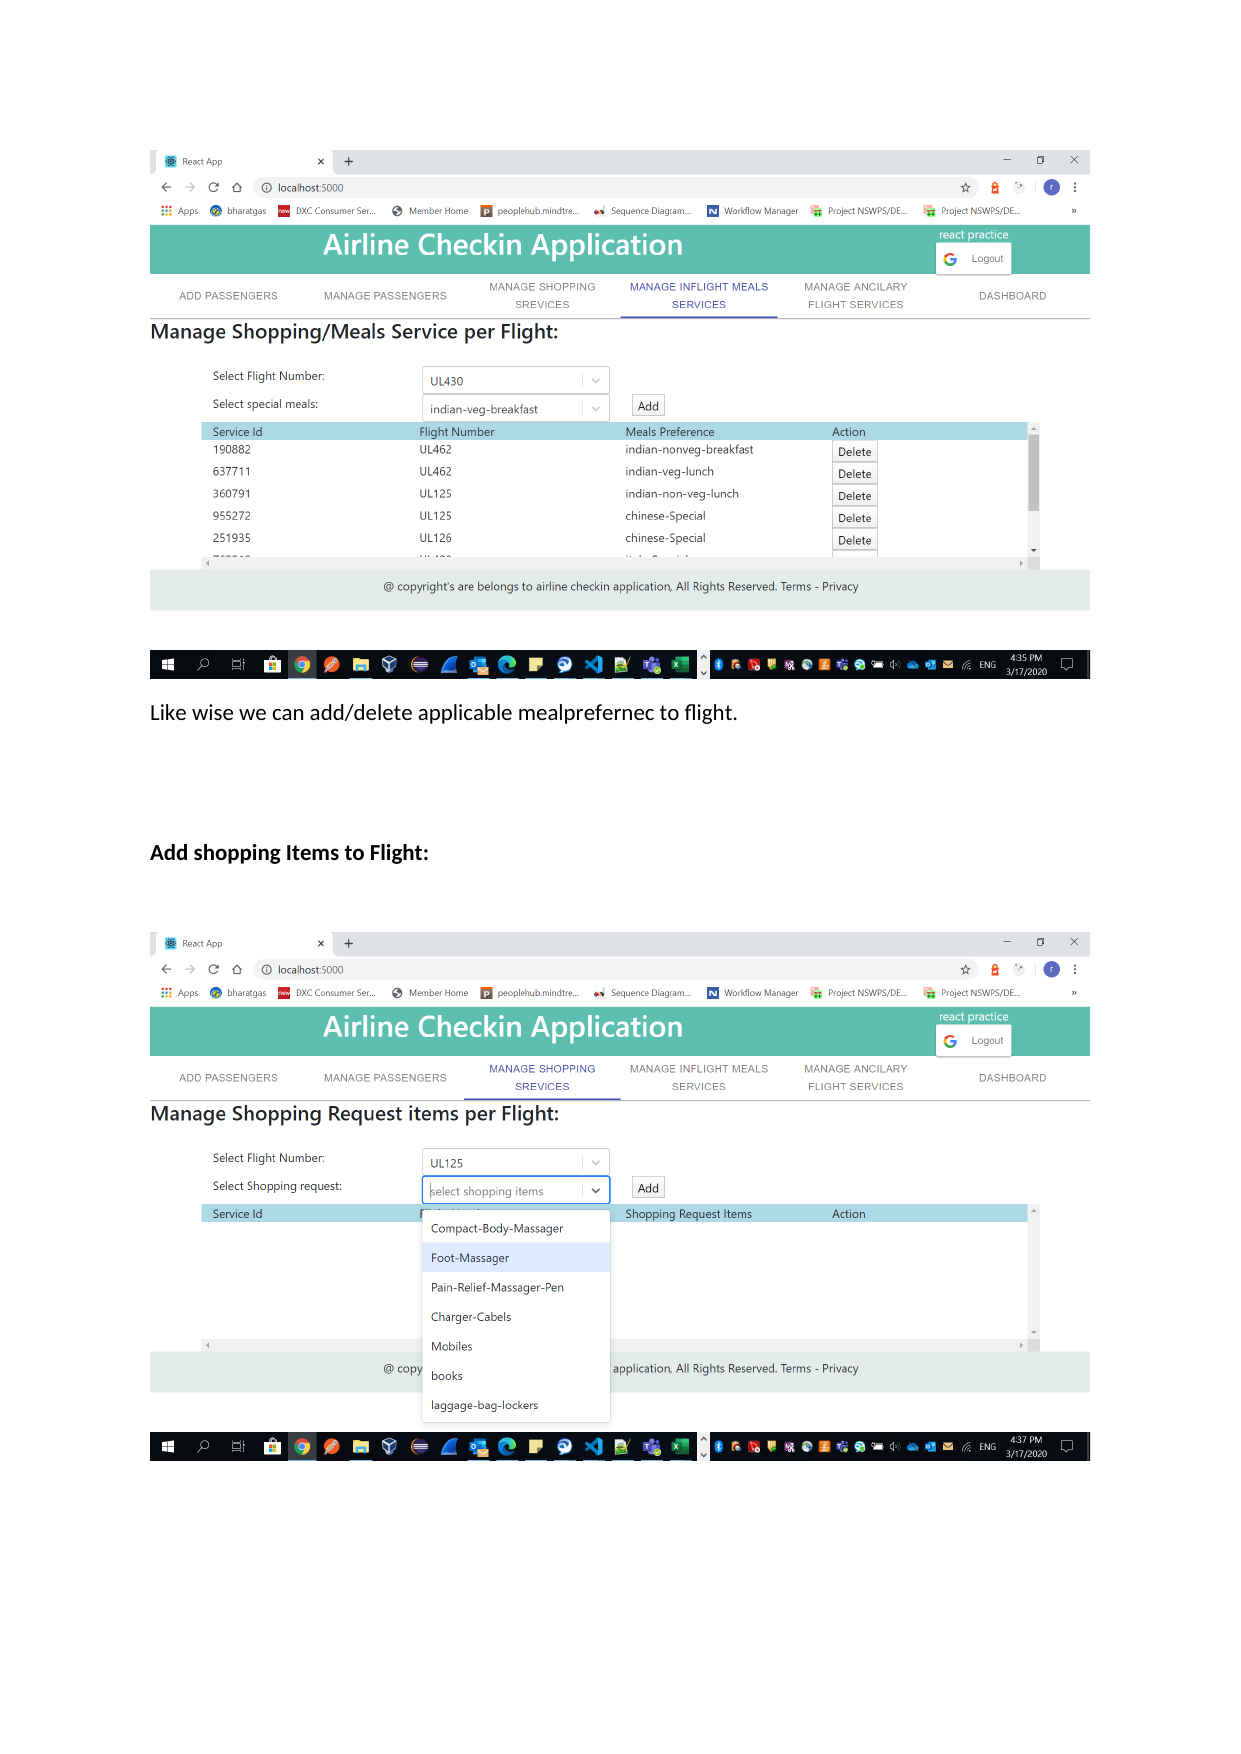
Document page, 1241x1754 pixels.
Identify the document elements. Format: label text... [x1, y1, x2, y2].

text Add shopping Items to Flight: [150, 838, 1090, 866]
picture [150, 150, 1091, 679]
text Like wise we can add/delete applicable mealprefernec to flight. [150, 698, 1090, 726]
picture [150, 932, 1091, 1461]
